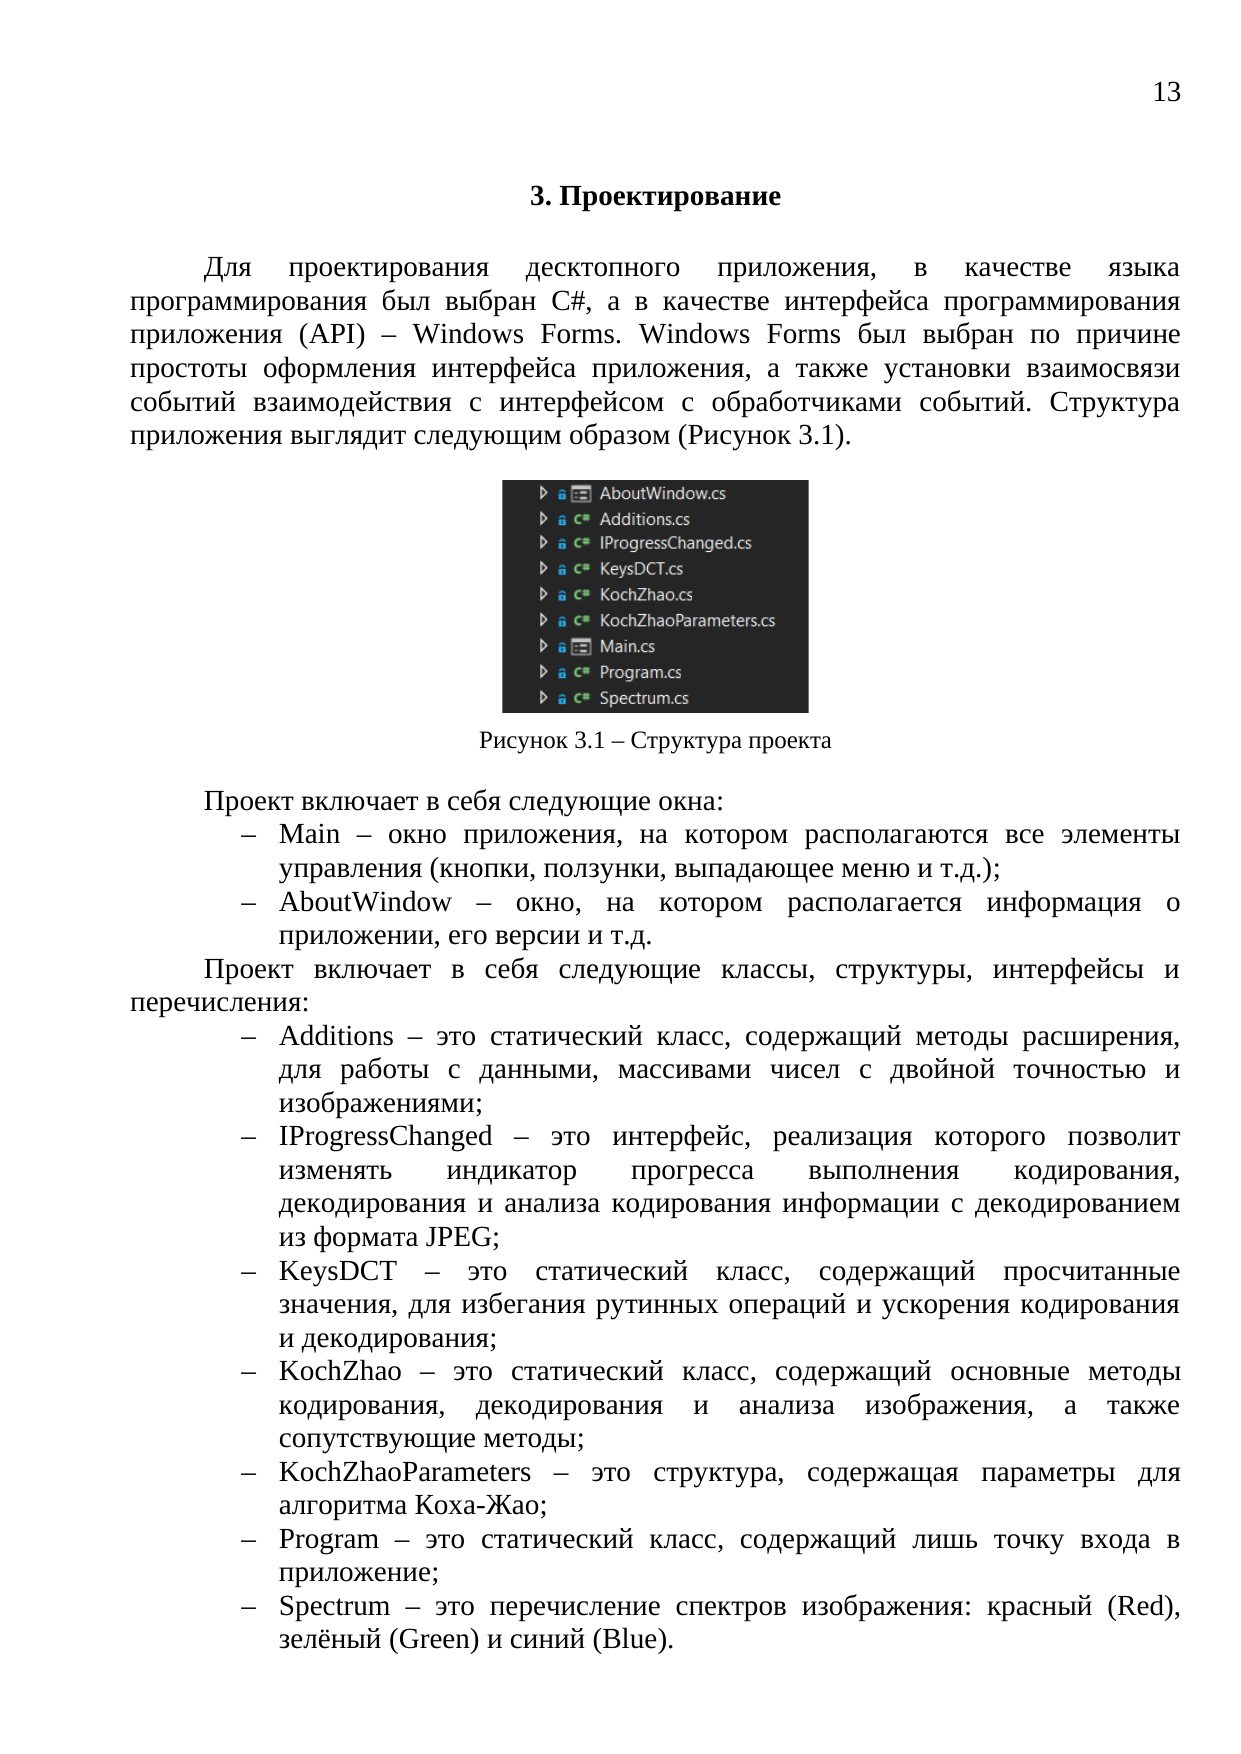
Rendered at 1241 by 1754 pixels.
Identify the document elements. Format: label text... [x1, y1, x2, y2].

list IProgressChanged – это интерфейс, реализация которого позволит изменять индикатор прогресса выполнения кодирования, декодирования и анализа кодирования информации с декодированием из формата JPEG; [241, 1118, 1181, 1253]
text Проект включает в себя следующие окна: [130, 783, 1181, 817]
list KochZhao – это статический класс, содержащий основные методы кодирования, декодирования и анализа изображения, а также сопутствующие методы; [241, 1353, 1181, 1454]
picture [502, 480, 809, 713]
list Program – это статический класс, содержащий лишь точку входа в приложение; [241, 1521, 1181, 1588]
list KeysDCT – это статический класс, содержащий просчитанные значения, для избегания рутинных операций и ускорения кодирования и декодирования; [241, 1253, 1181, 1353]
text Проект включает в себя следующие классы, структуры, интерфейсы и перечисления: [130, 951, 1181, 1018]
list Additions – это статический класс, содержащий методы расширения, для работы с данными, массивами чисел с двойной точностью и изображениями; [241, 1018, 1181, 1118]
text Рисунок 3.1 – Структура проекта [130, 725, 1181, 754]
list KochZhaoParameters – это структура, содержащая параметры для алгоритма Коха-Жао; [241, 1454, 1181, 1521]
text 3. Проектирование [130, 178, 1181, 212]
list Main – окно приложения, на котором располагаются все элементы управления (кнопки, ползунки, выпадающее меню и т.д.); [241, 817, 1181, 884]
text Для проектирования десктопного приложения, в качестве языка программирования был выбран C#, а в качестве интерфейса программирования приложения (API) – Windows Forms. Windows Forms был выбран по причине простоты оформления интерфейса приложения, а также установки взаимосвязи событий взаимодействия с интерфейсом с обработчиками событий. Структура приложения выглядит следующим образом (Рисунок 3.1). [130, 249, 1181, 451]
list AboutWindow – окно, на котором располагается информация о приложении, его версии и т.д. [241, 884, 1181, 951]
list Spectrum – это перечисление спектров изображения: красный (Red), зелёный (Green) и синий (Blue). [241, 1588, 1181, 1655]
